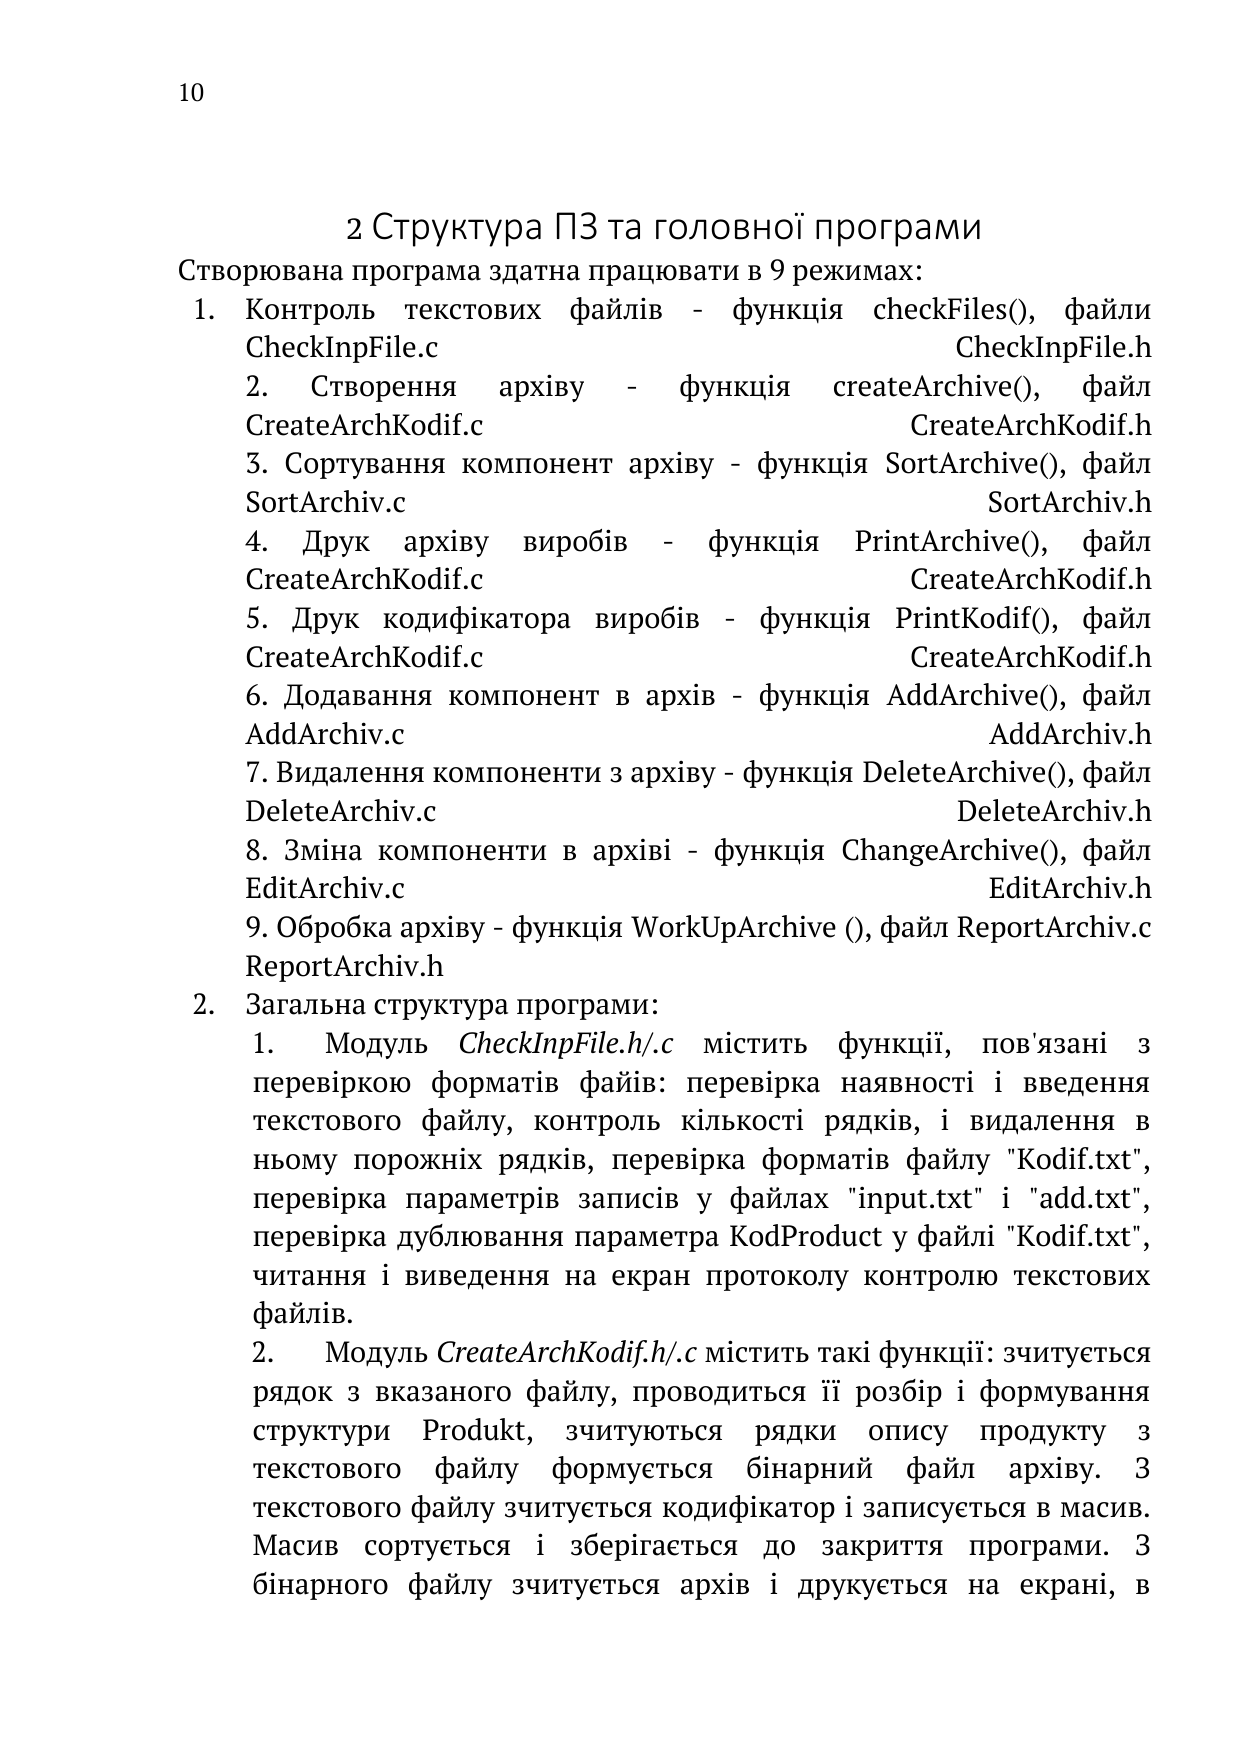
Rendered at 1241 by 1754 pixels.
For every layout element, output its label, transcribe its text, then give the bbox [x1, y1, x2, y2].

list Модуль CheckInpFile.h/.c містить функції, пов'язані з перевіркою форматів файів: перевірка наявності і введення текстового файлу, контроль кількості рядків, і видалення в ньому порожніх рядків, перевірка форматів файлу "Kodif.txt", перевірка параметрів записів у файлах "input.txt" і "add.txt", перевірка дублювання параметра KodProduct у файлі "Kodif.txt", читання і виведення на екран протоколу контролю текстових файлів. [251, 1023, 1152, 1332]
text Створювана програма здатна працювати в 9 режимах: [177, 250, 1152, 289]
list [251, 1332, 1152, 1603]
list Загальна структура програми: [192, 984, 1152, 1023]
list Контроль текстових файлів - функція checkFiles(), файли CheckInpFile.c CheckInpFile.h 2. Створення архівy - функція createArchive(), файл CreateArchKodif.c CreateArchKodif.h 3. Сортування компонент архіву - функція SortArchive(), файл SortArchiv.c SortArchiv.h 4. Друк архіву виробів - функція PrintArchive(), файл CreateArchKodif.c CreateArchKodif.h 5. Друк кодифікатора виробів - функція PrintKodif(), файл CreateArchKodif.c CreateArchKodif.h 6. Додавання компонент в архів - функція AddArchive(), файл AddArchiv.c AddArchiv.h 7. Видалення компоненти з архіву - функція DeleteArchive(), файл DeleteArchiv.c DeleteArchiv.h 8. Зміна компоненти в архіві - функція ChangeArchive(), файл EditArchiv.c EditArchiv.h 9. Обробка архіву - функція WorkUpArchive (), файл ReportArchiv.c ReportArchiv.h [192, 289, 1152, 984]
subtitle 2 Структура ПЗ та головної програми [177, 199, 1152, 250]
